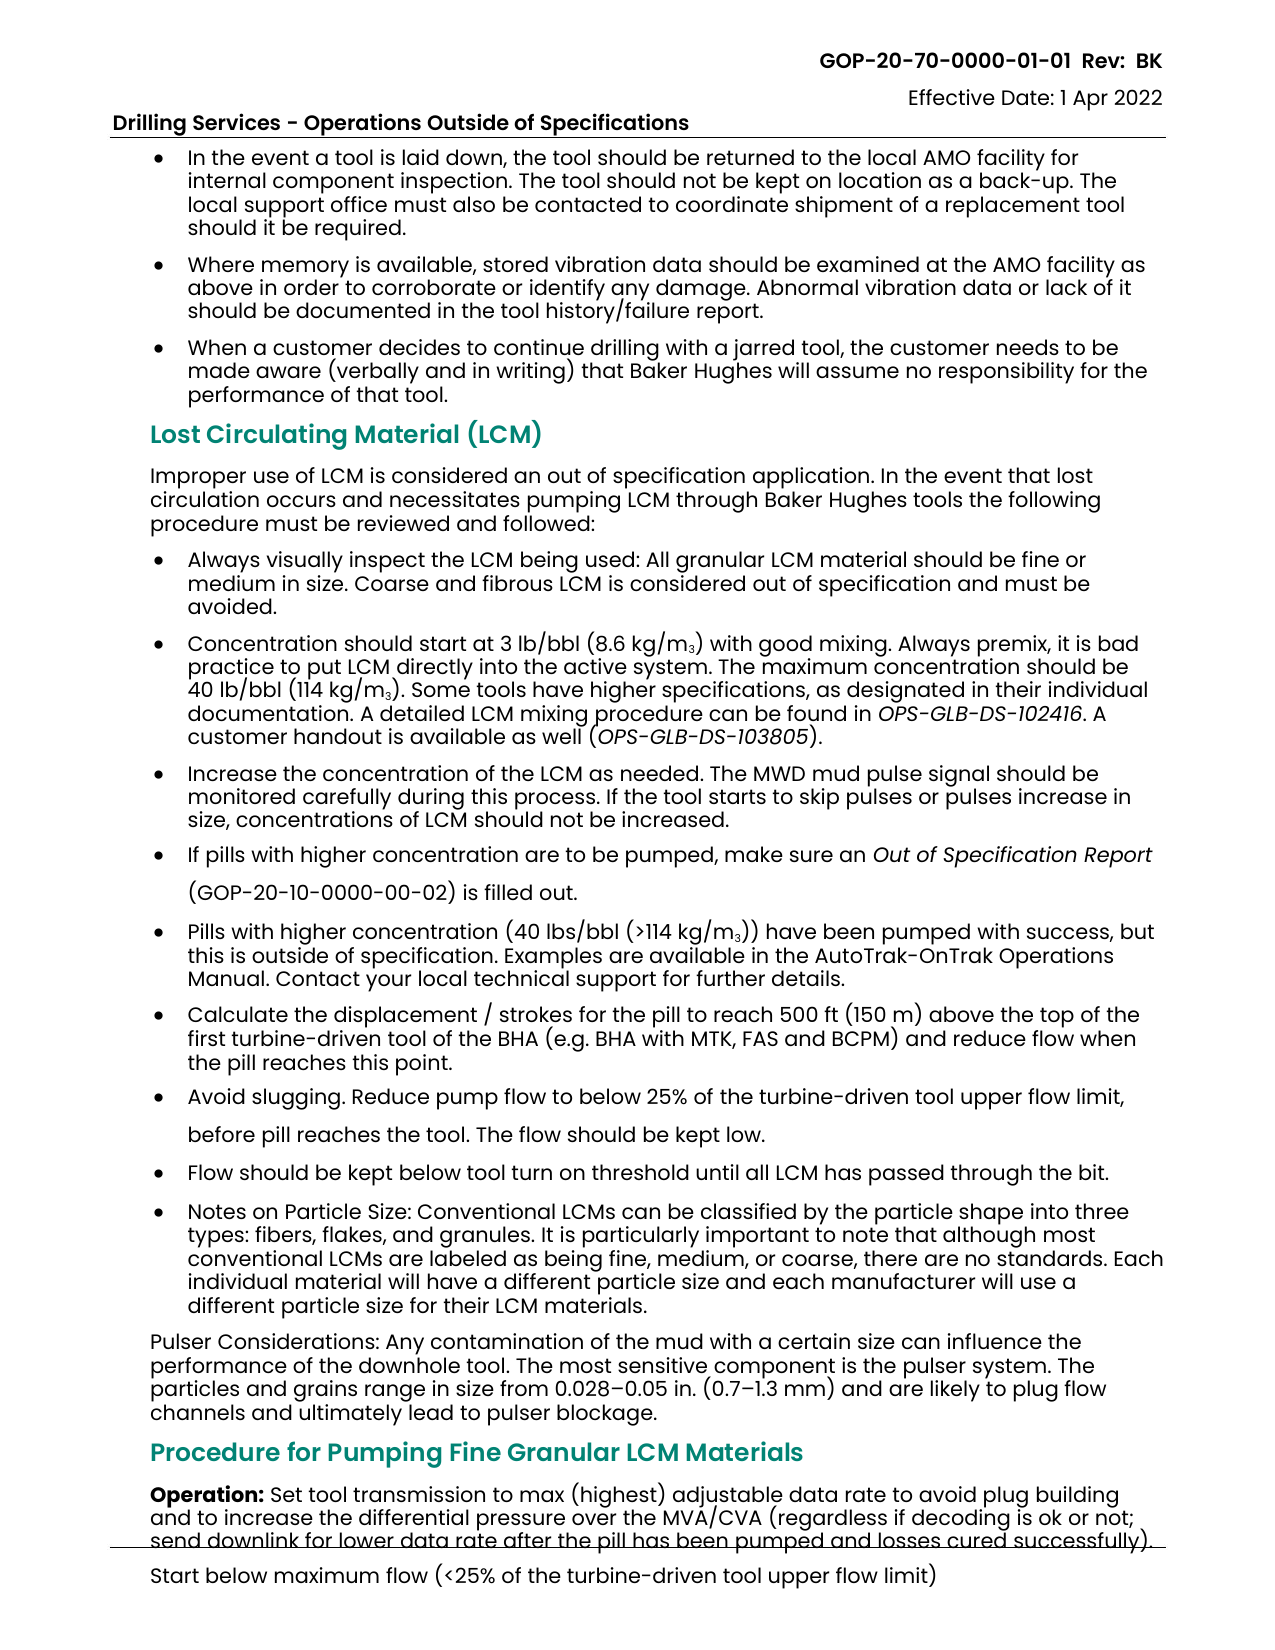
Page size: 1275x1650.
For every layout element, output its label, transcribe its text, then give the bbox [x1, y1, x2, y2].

text Pulser Considerations: Any contamination of the mud with a certain size can influence the performance of the downhole tool. The most sensitive component is the pulser system. The particles and grains range in size from 0.028–0.05 in. (0.7–1.3 mm) and are likely to plug flow channels and ultimately lead to pulser blockage. [150, 1331, 1264, 1425]
text Start below maximum flow (<25% of the turbine-driven tool upper flow limit) [150, 1553, 1264, 1591]
table_header Drilling Services - Operations Outside of Specifications [113, 40, 817, 137]
text Lost Circulating Material (LCM) [150, 407, 1264, 452]
text before pill reaches the tool. The flow should be kept low. [187, 1112, 1264, 1150]
text Improper use of LCM is considered an out of specification application. In the event that lost circulation occurs and necessitates pumping LCM through Baker Hughes tools the following procedure must be reviewed and followed: [150, 465, 1264, 536]
picture [107, 134, 1168, 140]
text • Avoid slugging. Reduce pump flow to below 25% of the turbine-driven tool upper flow limit, [153, 1075, 1264, 1112]
text • Always visually inspect the LCM being used: All granular LCM material should be fine or medium in size. Coarse and fibrous LCM is considered out of specification and must be avoided. [153, 549, 1264, 619]
text • Notes on Particle Size: Conventional LCMs can be classified by the particle shape into three types: fibers, flakes, and granules. It is particularly important to note that although most conventional LCMs are labeled as being fine, medium, or coarse, there are no standards. Each individual material will have a different particle size and each manufacturer will use a different particle size for their LCM materials. [153, 1201, 1264, 1318]
text • Calculate the displacement / strokes for the pill to reach 500 ft (150 m) above the top of the first turbine-driven tool of the BHA (e.g. BHA with MTK, FAS and BCPM) and reduce flow when the pill reaches this point. [153, 1004, 1264, 1075]
picture [107, 1544, 150, 1550]
text • Where memory is available, stored vibration data should be examined at the AMO facility as above in order to corroborate or identify any damage. Abnormal vibration data or lack of it should be documented in the tool history/failure report. [153, 253, 1264, 323]
text • If pills with higher concentration are to be pumped, make sure an Out of Specification Report [153, 833, 1264, 870]
table_header GOP-20-70-0000-01-01 Rev: BK Effective Date: 1 Apr 2022 [819, 40, 1171, 137]
text • When a customer decides to continue drilling with a jarred tool, the customer needs to be made aware (verbally and in writing) that Baker Hughes will assume no responsibility for the performance of that tool. [153, 336, 1264, 407]
text • In the event a tool is laid down, the tool should be returned to the local AMO facility for internal component inspection. The tool should not be kept on location as a back-up. The local support office must also be contacted to coordinate shipment of a replacement tool should it be required. [153, 146, 1264, 240]
text (GOP-20-10-0000-00-02) is filled out. [187, 870, 1264, 908]
text • Pills with higher concentration (40 lbs/bbl (>114 kg/m3)) have been pumped with success, but this is outside of specification. Examples are available in the AutoTrak-OnTrak Operations Manual. Contact your local technical support for further details. [153, 921, 1264, 991]
text • Concentration should start at 3 lb/bbl (8.6 kg/m3) with good mixing. Always premix, it is bad practice to put LCM directly into the active system. The maximum concentration should be 40 lb/bbl (114 kg/m3). Some tools have higher specifications, as designated in their individual documentation. A detailed LCM mixing procedure can be found in OPS-GLB-DS-102416. A customer handout is available as well (OPS-GLB-DS-103805). [153, 632, 1264, 749]
text Operation: Set tool transmission to max (highest) adjustable data rate to avoid plug building and to increase the differential pressure over the MVA/CVA (regardless if decoding is ok or not; send downlink for lower data rate after the pill has been pumped and losses cured successfully). [150, 1483, 1264, 1553]
text Procedure for Pumping Fine Granular LCM Materials [150, 1425, 1264, 1470]
text • Increase the concentration of the LCM as needed. The MWD mud pulse signal should be monitored carefully during this process. If the tool starts to skip pulses or pulses increase in size, concentrations of LCM should not be increased. [153, 763, 1264, 833]
text • Flow should be kept below tool turn on threshold until all LCM has passed through the bit. [153, 1150, 1264, 1187]
